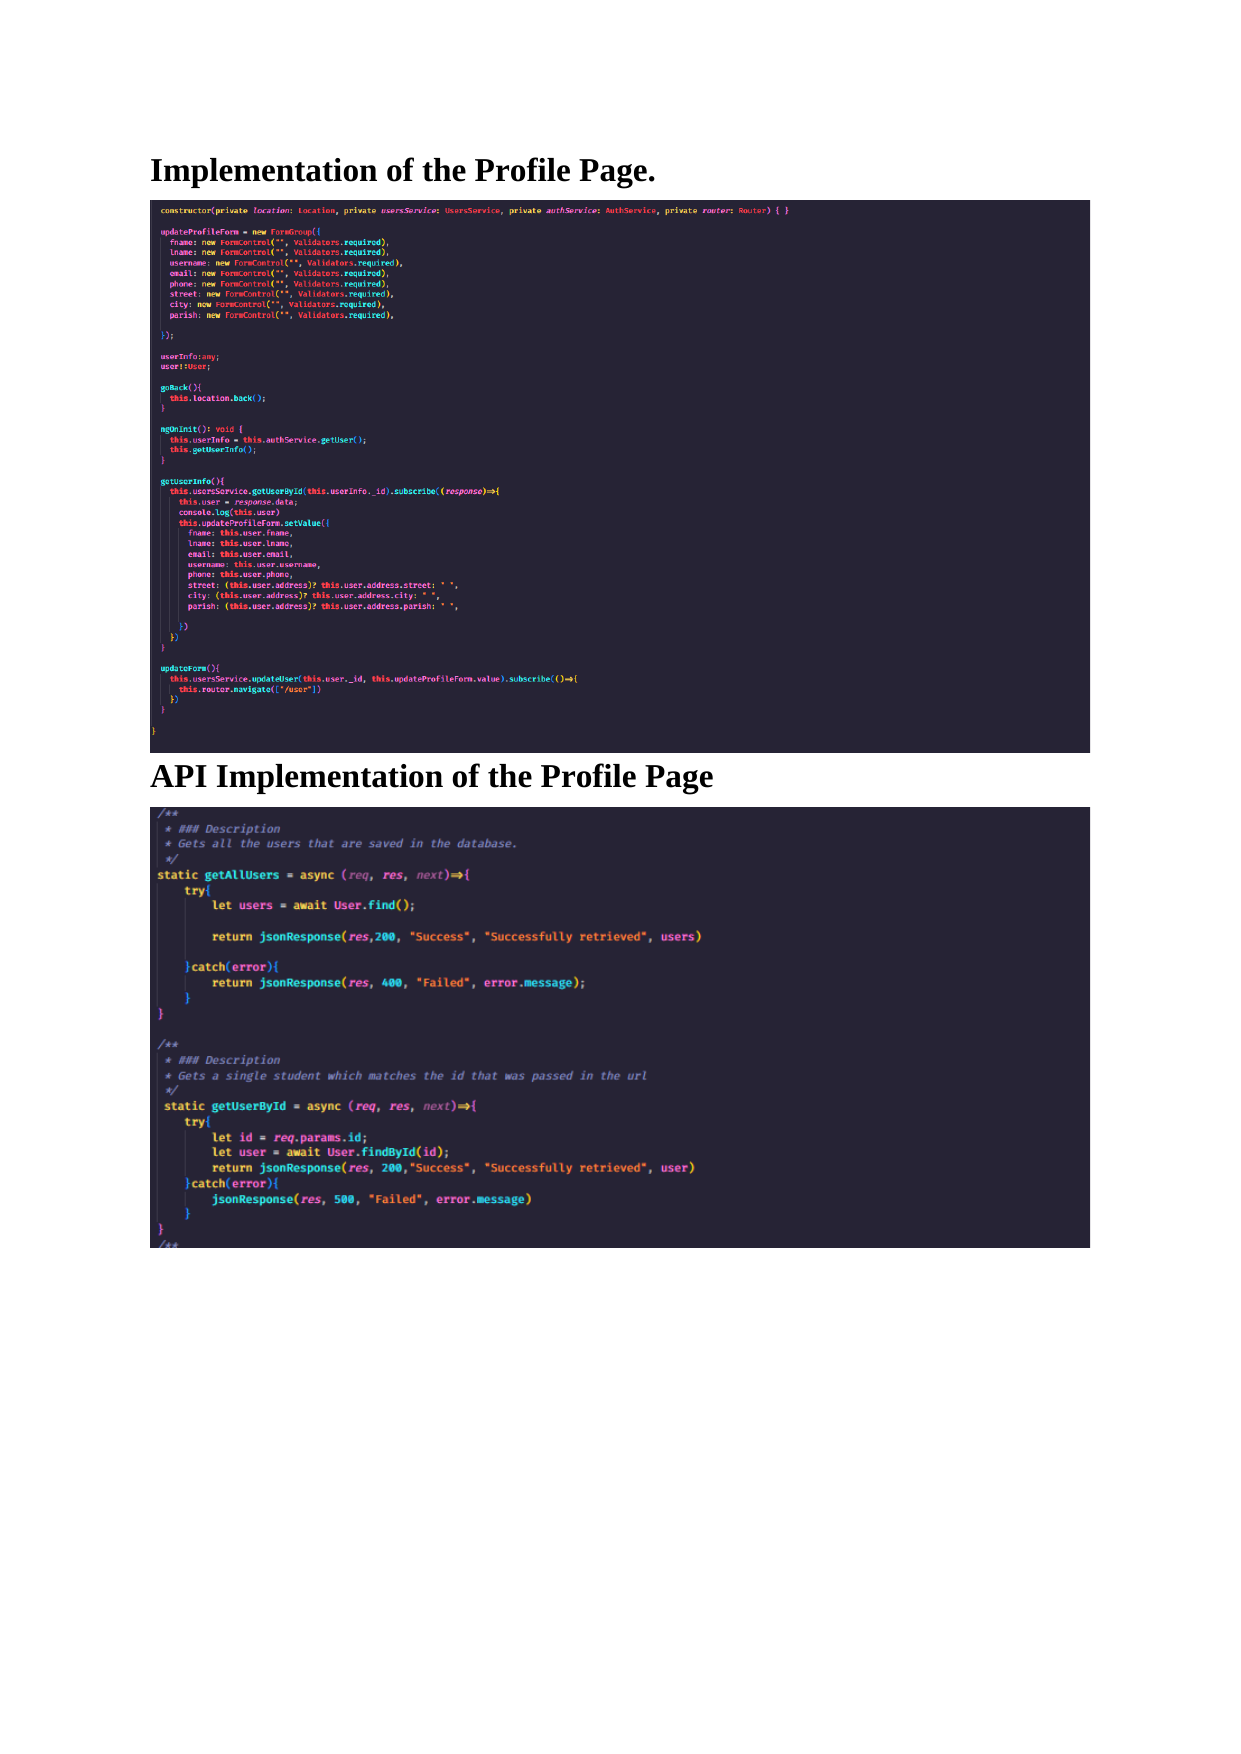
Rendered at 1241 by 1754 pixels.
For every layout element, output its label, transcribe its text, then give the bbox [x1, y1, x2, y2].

picture [150, 807, 1091, 1248]
subtitle API Implementation of the Profile Page [150, 757, 1090, 795]
picture [150, 200, 1091, 753]
subtitle Implementation of the Profile Page. [150, 150, 1090, 188]
